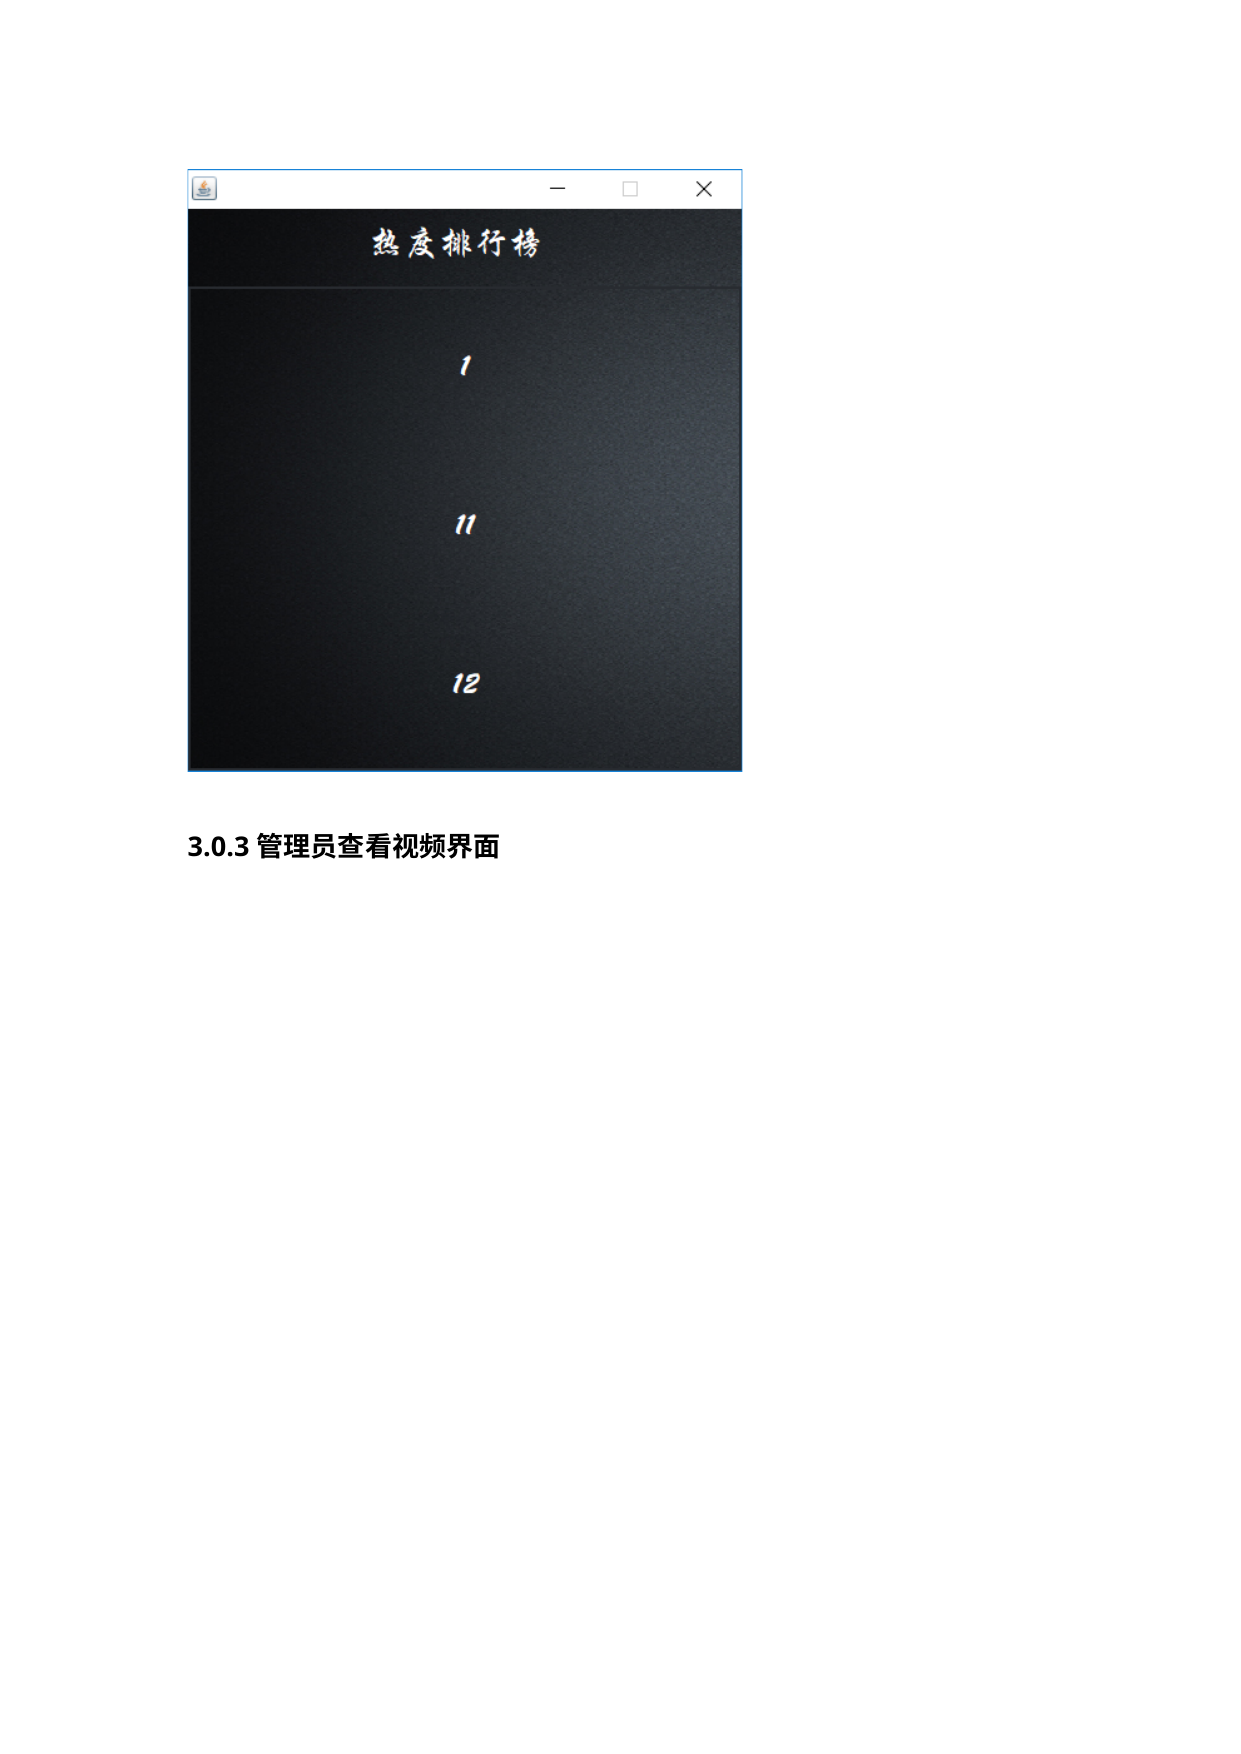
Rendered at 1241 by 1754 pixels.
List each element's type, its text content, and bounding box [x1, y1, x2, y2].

picture [187, 169, 743, 772]
text 3.0.3 管理员查看视频界面 [187, 812, 1053, 877]
